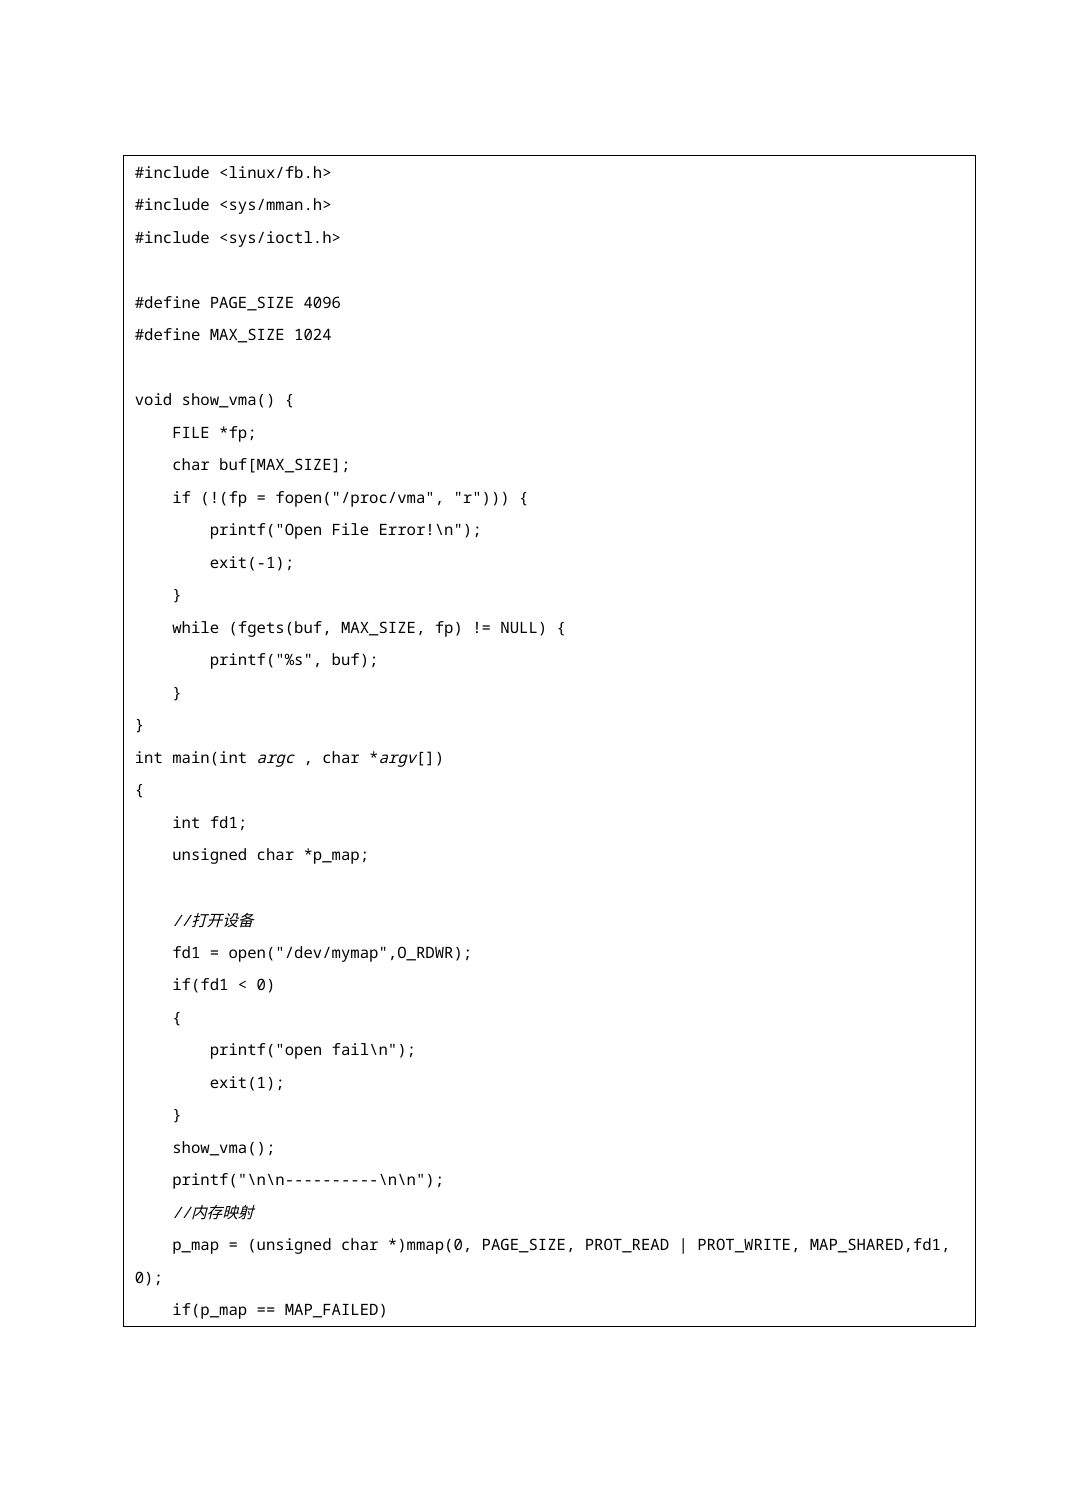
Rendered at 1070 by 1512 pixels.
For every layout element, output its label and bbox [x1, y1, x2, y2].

table_cell [124, 156, 975, 1326]
